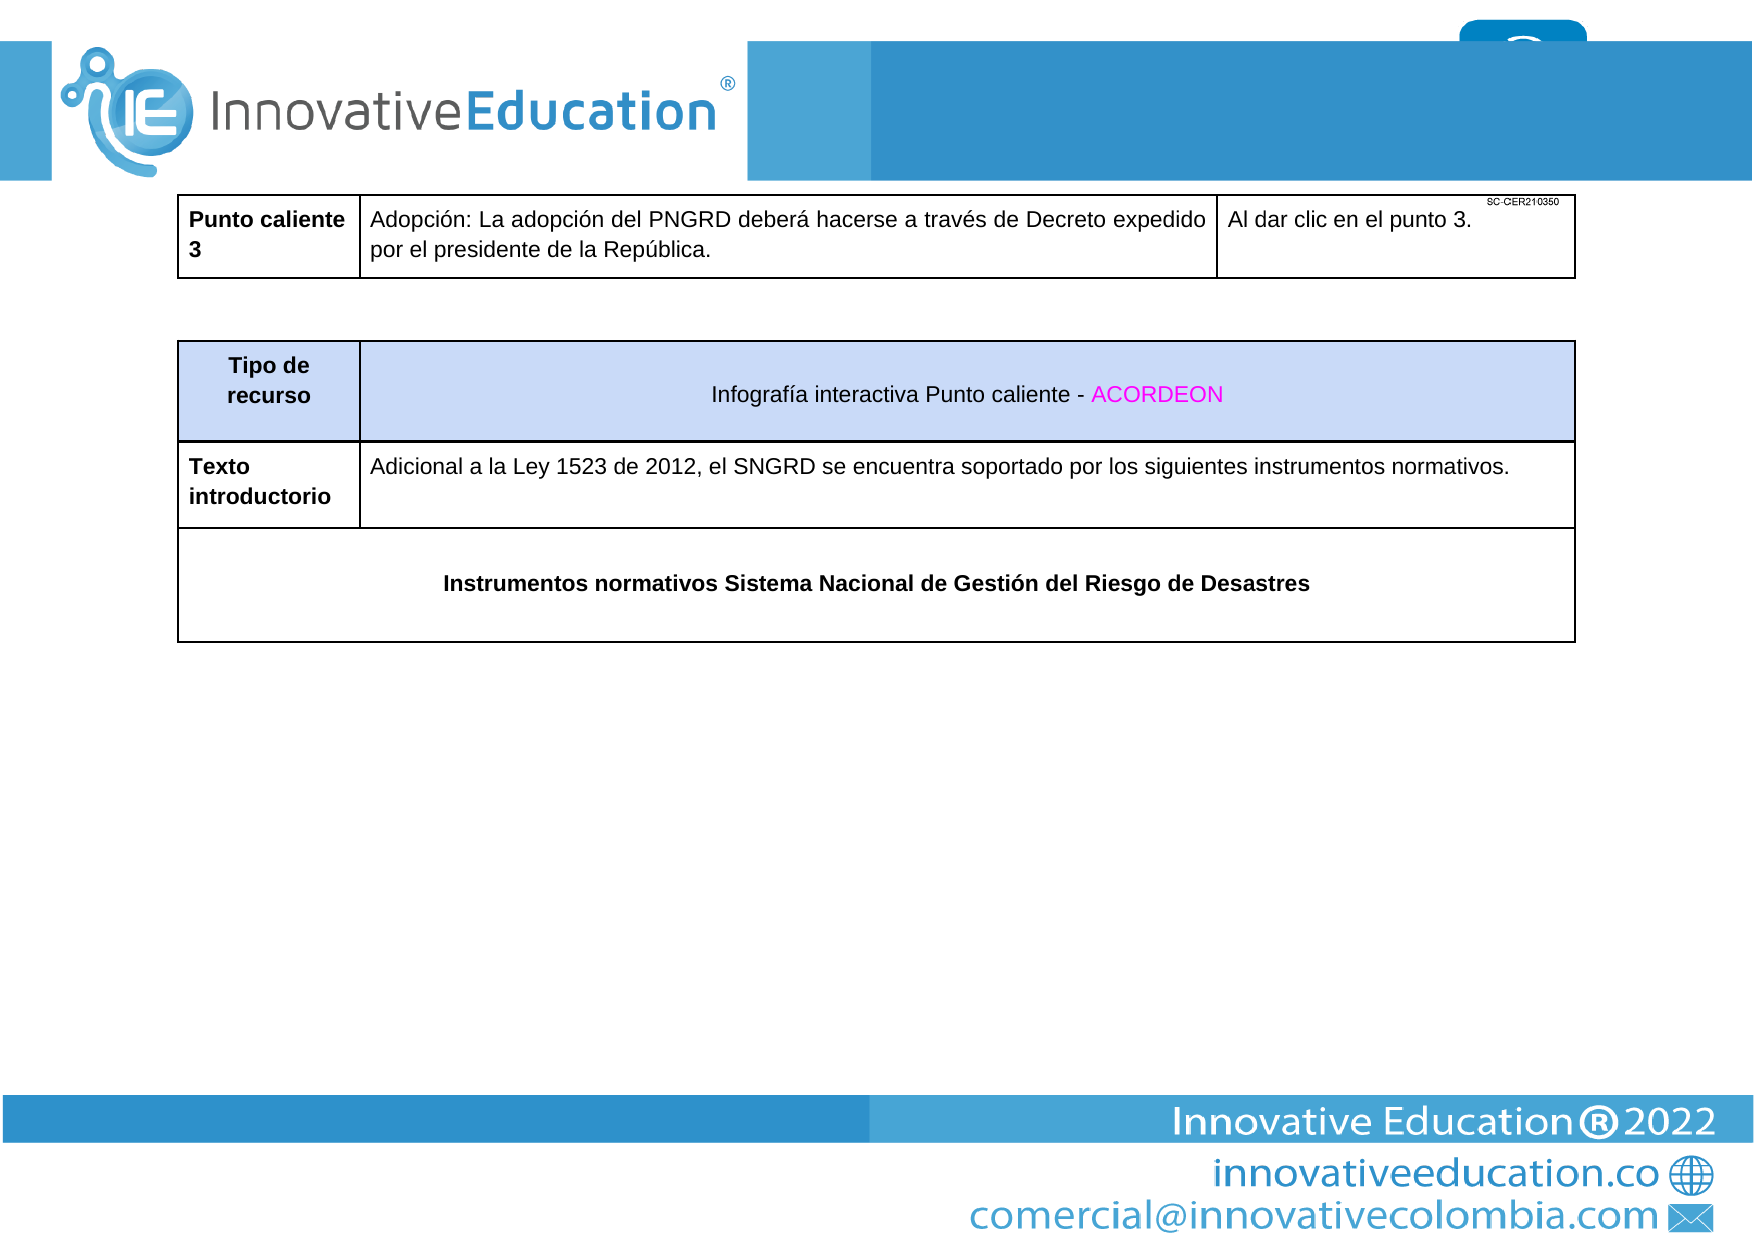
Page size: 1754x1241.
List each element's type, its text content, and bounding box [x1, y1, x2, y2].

table_cell Texto introductorio [179, 443, 359, 527]
picture [2, 1093, 1754, 1239]
table_cell Punto caliente 3 [179, 196, 359, 277]
table_cell Instrumentos normativos Sistema Nacional de Gestión del Riesgo de Desastres Imagen: CF01_I29. [179, 529, 1574, 641]
table_header Infografía interactiva Punto caliente - ACORDEON [361, 342, 1574, 440]
table_header Tipo de recurso [179, 342, 359, 440]
table_cell Adopción: La adopción del PNGRD deberá hacerse a través de Decreto expedido por el presidente de la República. [361, 196, 1216, 277]
table_cell Adicional a la Ley 1523 de 2012, el SNGRD se encuentra soportado por los siguientes instrumentos normativos. [361, 443, 1574, 527]
table_cell Al dar clic en el punto 3. [1218, 196, 1574, 277]
picture [0, 17, 1752, 208]
